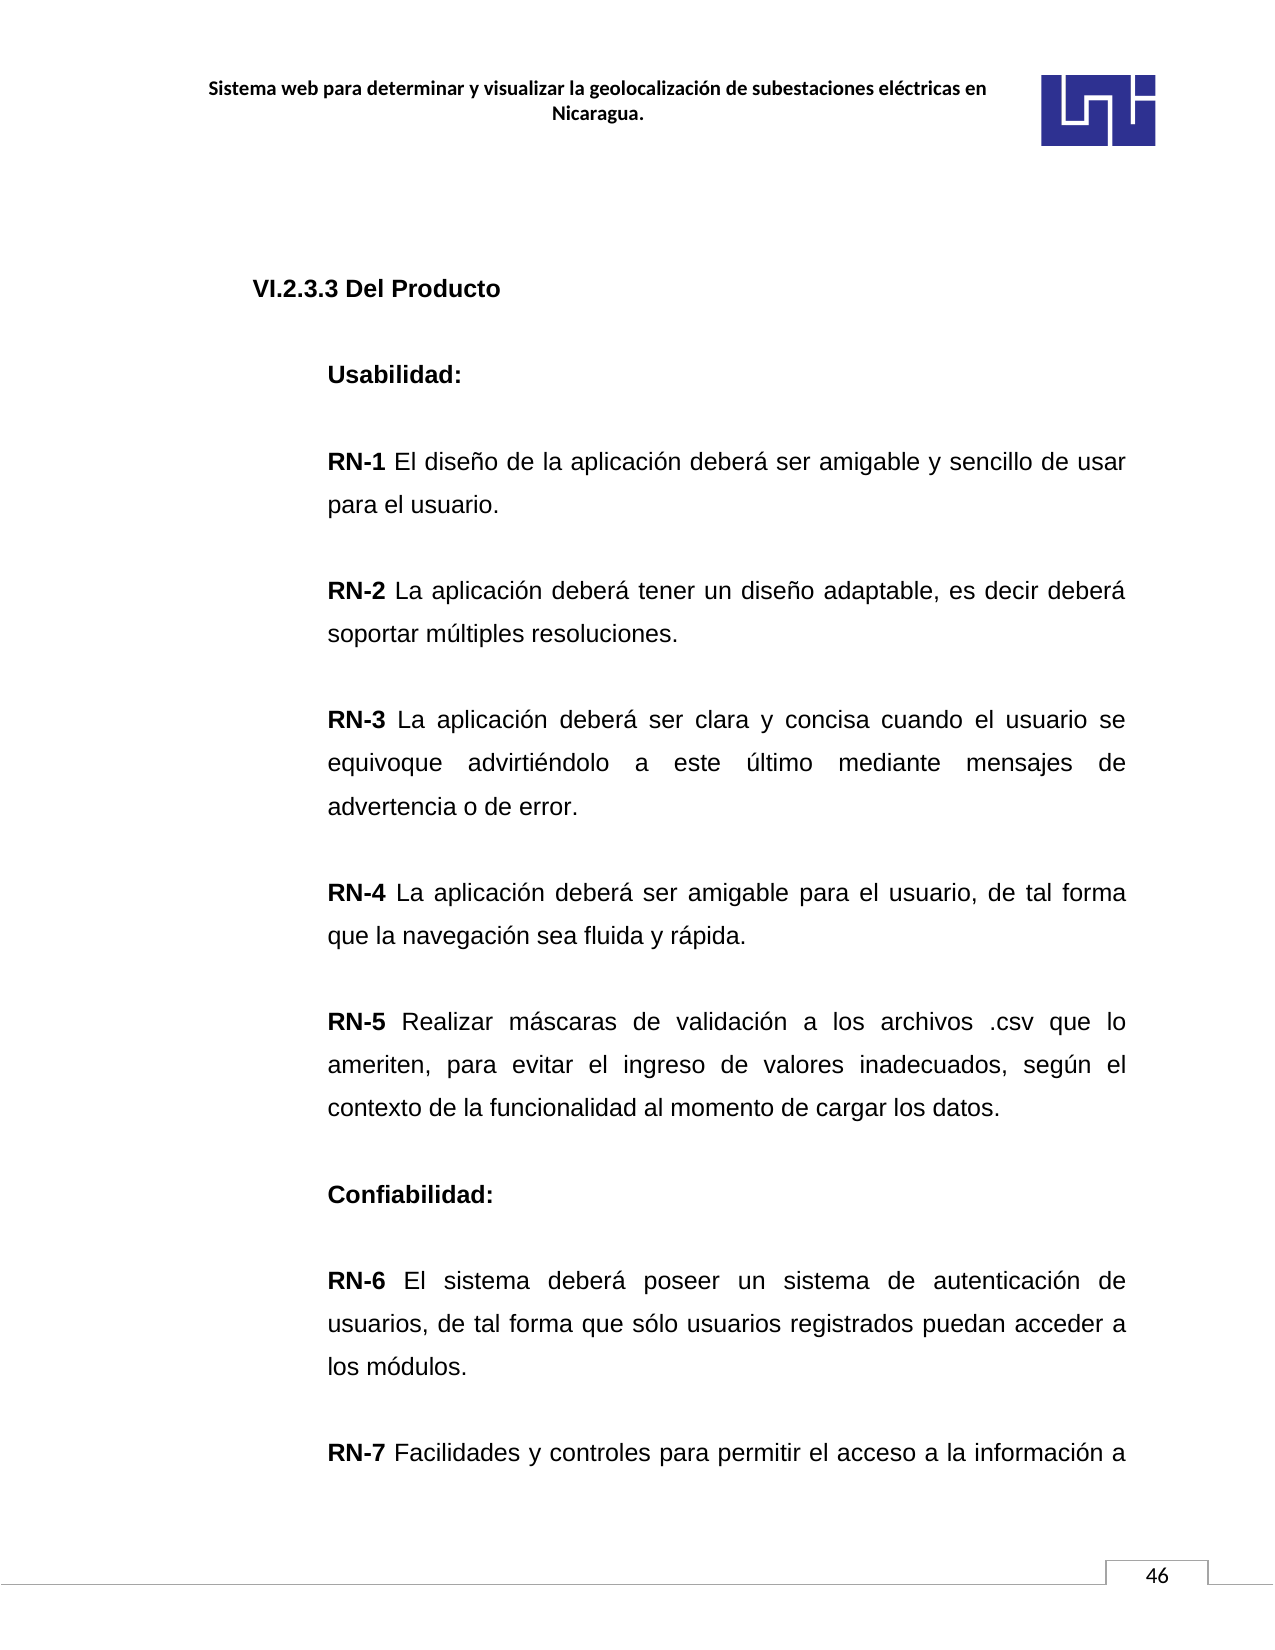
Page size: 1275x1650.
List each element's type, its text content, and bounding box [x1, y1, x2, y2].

list Confiabilidad: [327, 1179, 1127, 1208]
picture [1041, 75, 1156, 146]
list RN-4 La aplicación deberá ser amigable para el usuario, de tal forma que la navegación sea fluida y rápida. [327, 878, 1127, 949]
list RN-5 Realizar máscaras de validación a los archivos .csv que lo ameriten, para evitar el ingreso de valores inadecuados, según el contexto de la funcionalidad al momento de cargar los datos. [327, 1007, 1127, 1122]
list RN-1 El diseño de la aplicación deberá ser amigable y sencillo de usar para el usuario. [327, 446, 1127, 518]
list RN-3 La aplicación deberá ser clara y concisa cuando el usuario se equivoque advirtiéndolo a este último mediante mensajes de advertencia o de error. [327, 705, 1127, 820]
list RN-2 La aplicación deberá tener un diseño adaptable, es decir deberá soportar múltiples resoluciones. [327, 576, 1127, 648]
list RN-6 El sistema deberá poseer un sistema de autenticación de usuarios, de tal forma que sólo usuarios registrados puedan acceder a los módulos. [327, 1266, 1127, 1381]
list Usabilidad: [327, 360, 1127, 389]
list VI.2.3.3 Del Producto [252, 274, 1127, 303]
